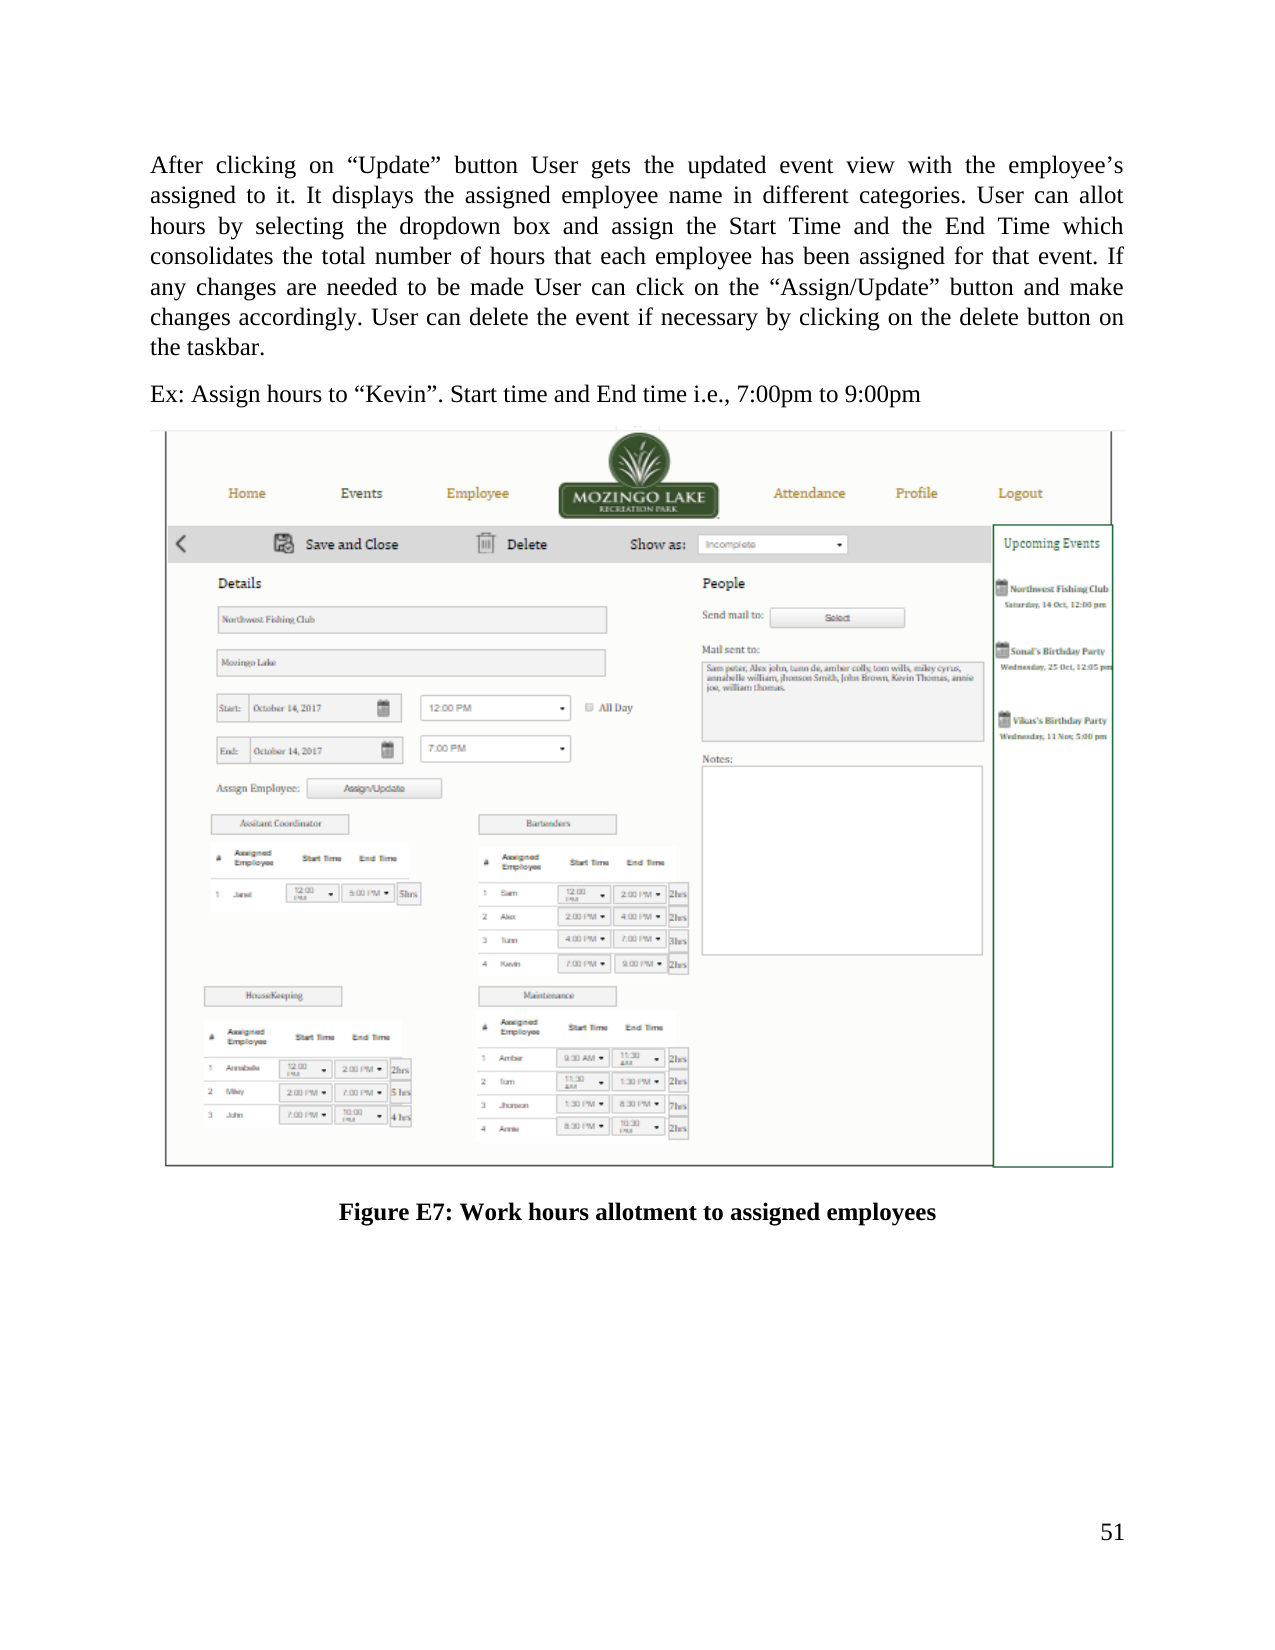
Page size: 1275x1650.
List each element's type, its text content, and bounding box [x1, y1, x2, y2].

text After clicking on “Update” button User gets the updated event view with the employee’s assigned to it. It displays the assigned employee name in different categories. User can allot hours by selecting the dropdown box and assign the Start Time and the End Time which consolidates the total number of hours that each employee has been assigned for that event. If any changes are needed to be made User can click on the “Assign/Update” button and make changes accordingly. User can delete the event if necessary by clicking on the delete button on the taskbar. [150, 150, 1125, 361]
picture [150, 426, 1125, 1179]
text Figure E7: Work hours allotment to assigned employees [150, 1197, 1125, 1226]
text Ex: Assign hours to “Kevin”. Start time and End time i.e., 7:00pm to 9:00pm [150, 379, 1125, 408]
